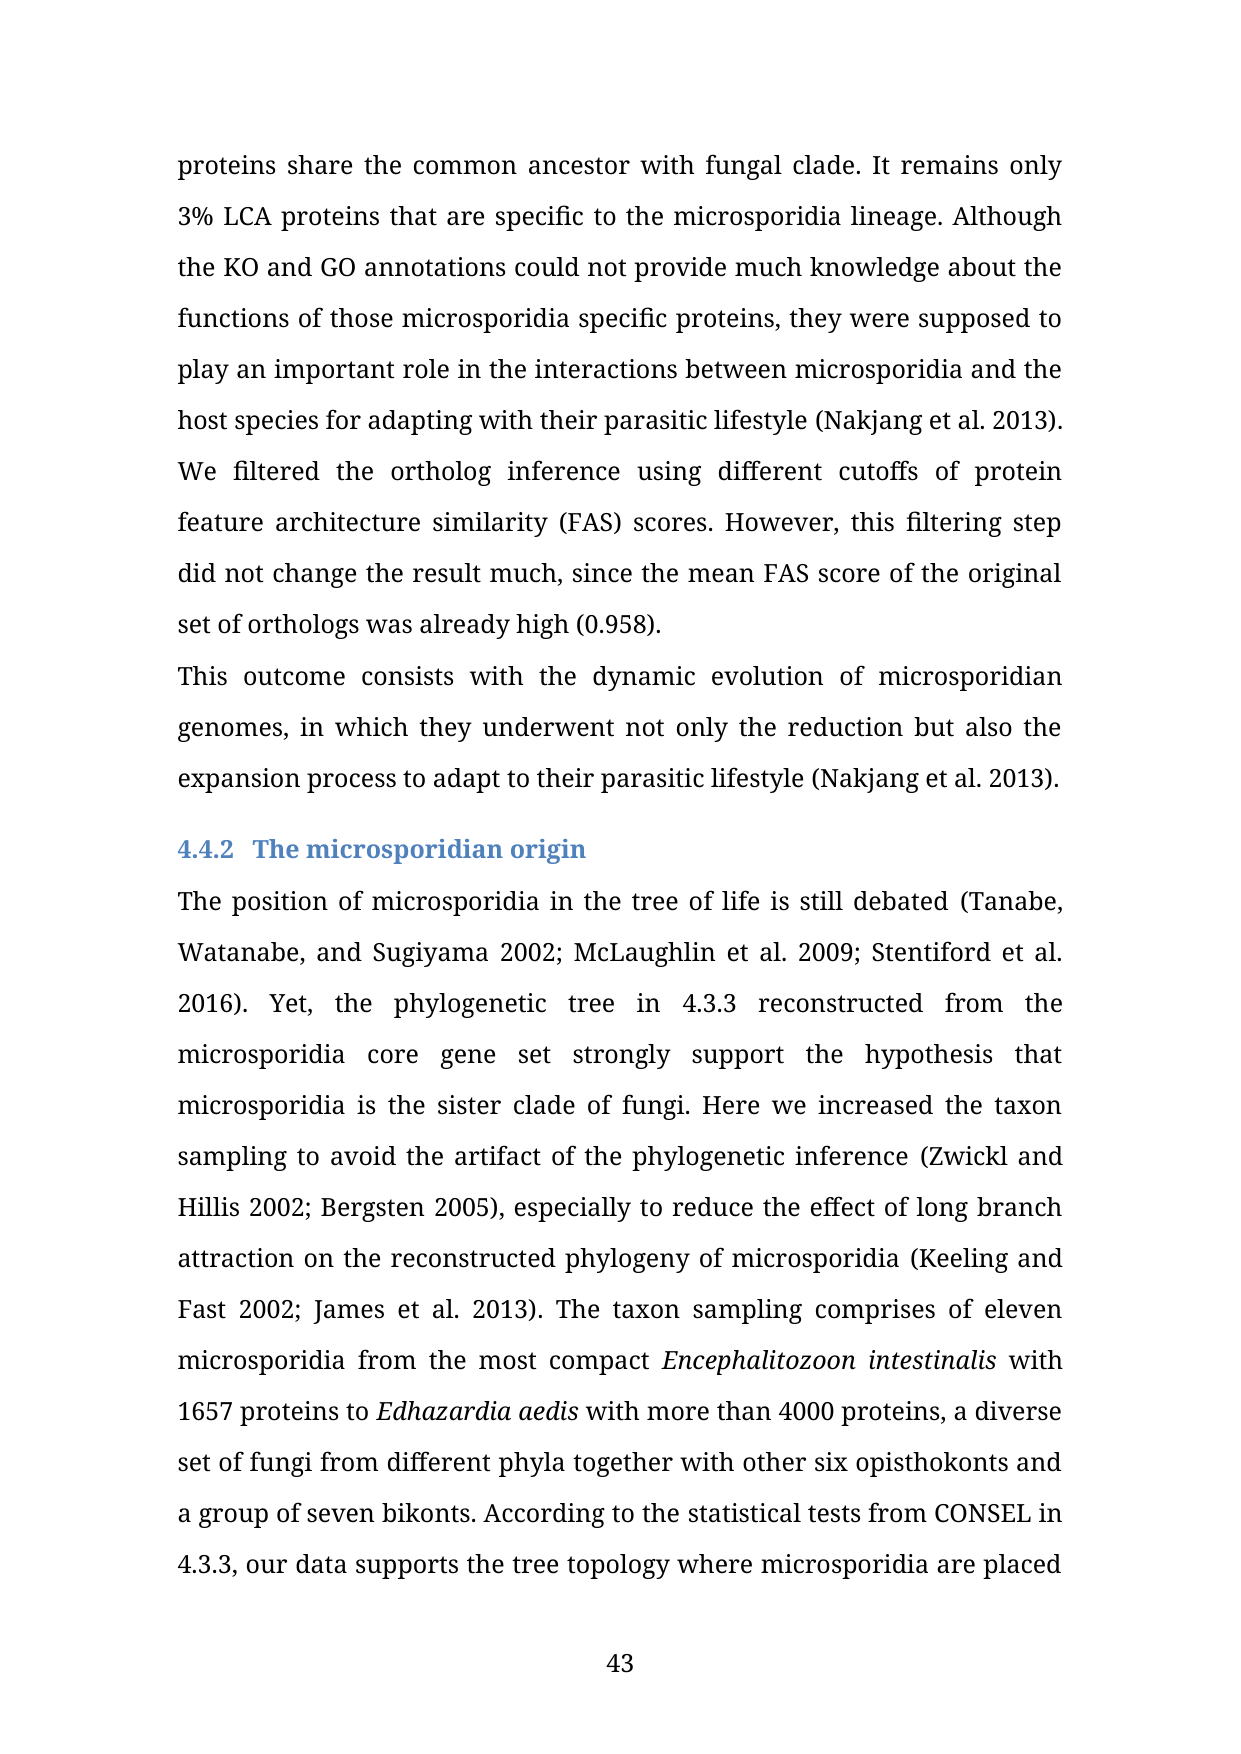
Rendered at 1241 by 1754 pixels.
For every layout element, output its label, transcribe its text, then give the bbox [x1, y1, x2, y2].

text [177, 148, 1063, 641]
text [177, 883, 1063, 1581]
subtitle The microsporidian origin [177, 832, 1063, 866]
text This outcome consists with the dynamic evolution of microsporidian genomes, in which they underwent not only the reduction but also the expansion process to adapt to their parasitic lifestyle (Nakjang et al. 2013). [177, 658, 1063, 794]
